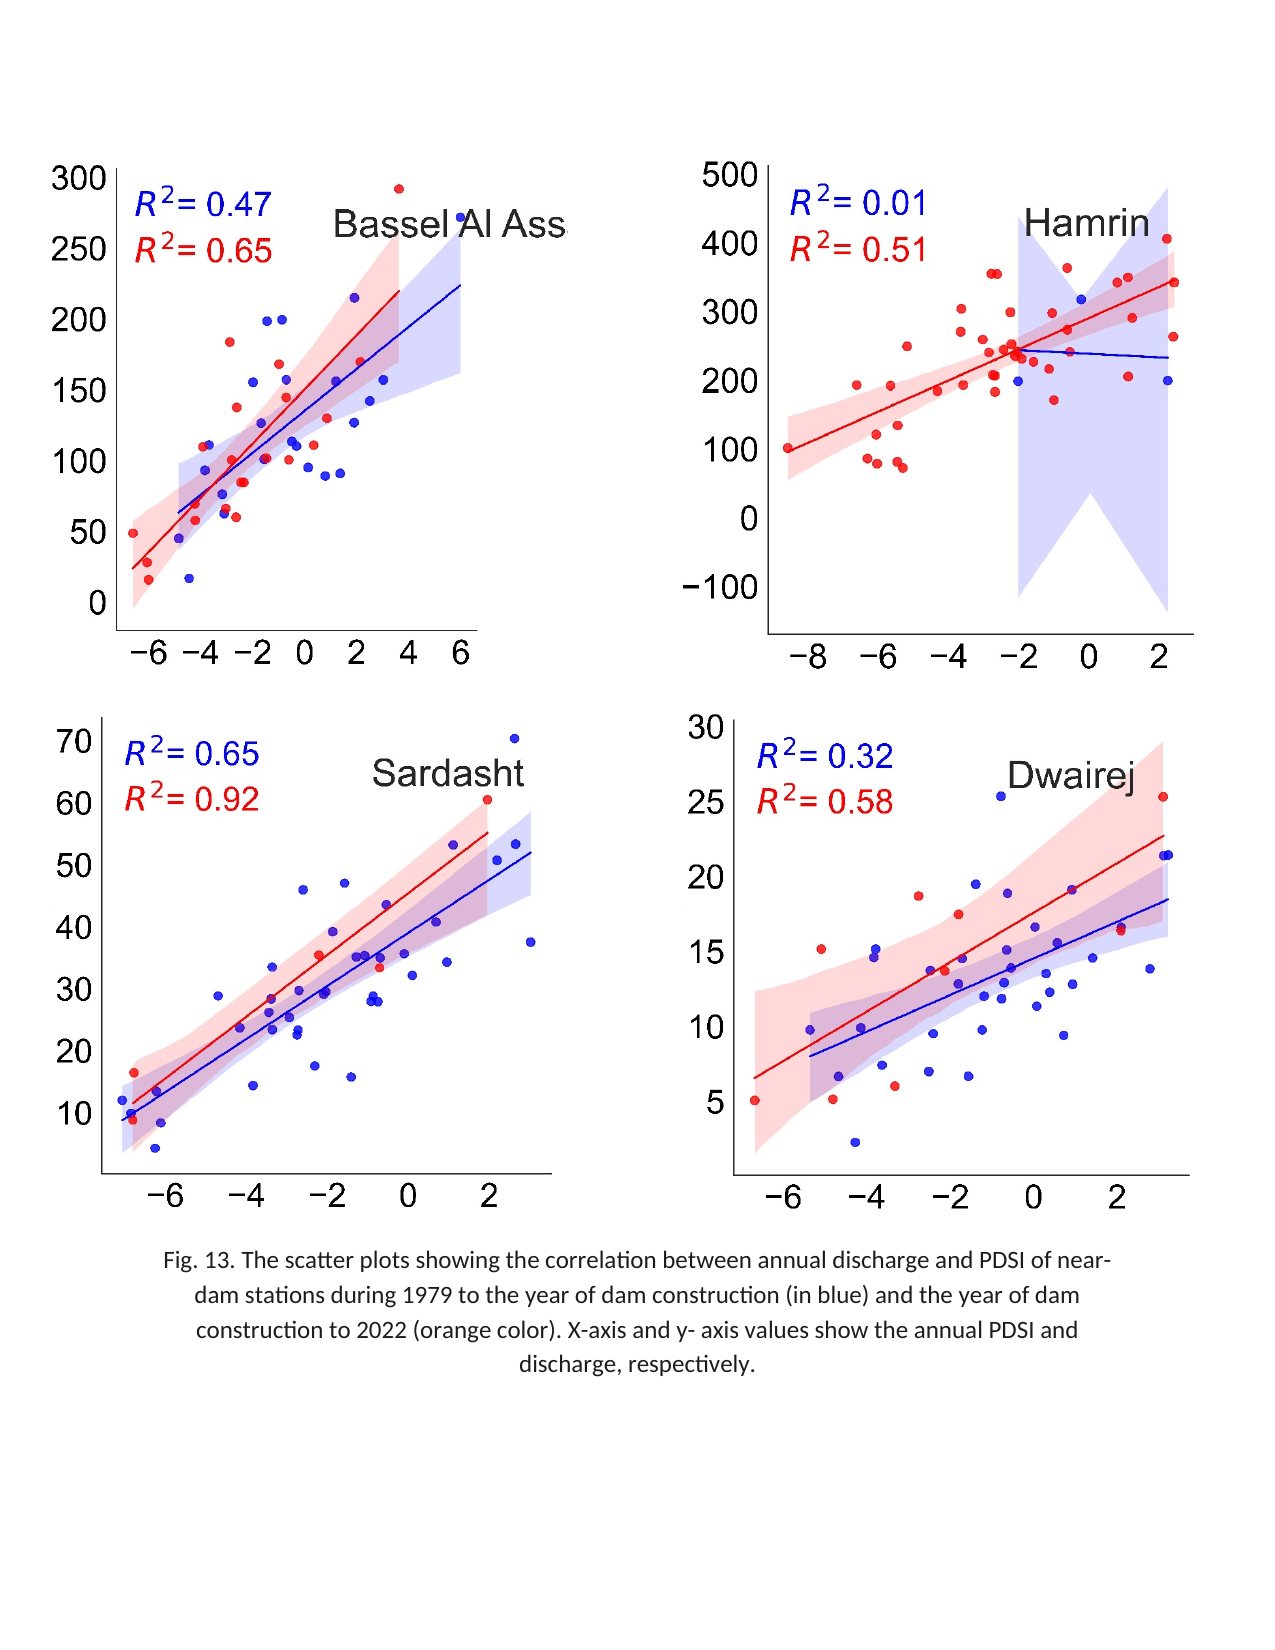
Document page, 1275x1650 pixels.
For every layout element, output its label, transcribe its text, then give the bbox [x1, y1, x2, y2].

table_cell [4, 702, 614, 1244]
table_cell [615, 150, 1271, 702]
table_cell [615, 702, 1271, 1244]
picture [50, 153, 568, 670]
picture [686, 702, 1200, 1216]
picture [680, 150, 1206, 674]
picture [55, 705, 563, 1213]
table_cell [4, 150, 614, 702]
text Fig. 13. The scatter plots showing the correlation between annual discharge and PDSI of near- dam stations during 1979 to the year of dam construction (in blue) and the year of dam construction to 2022 (orange color). X-axis and y- axis values show the annual PDSI and discharge, respectively. [150, 1244, 1125, 1379]
